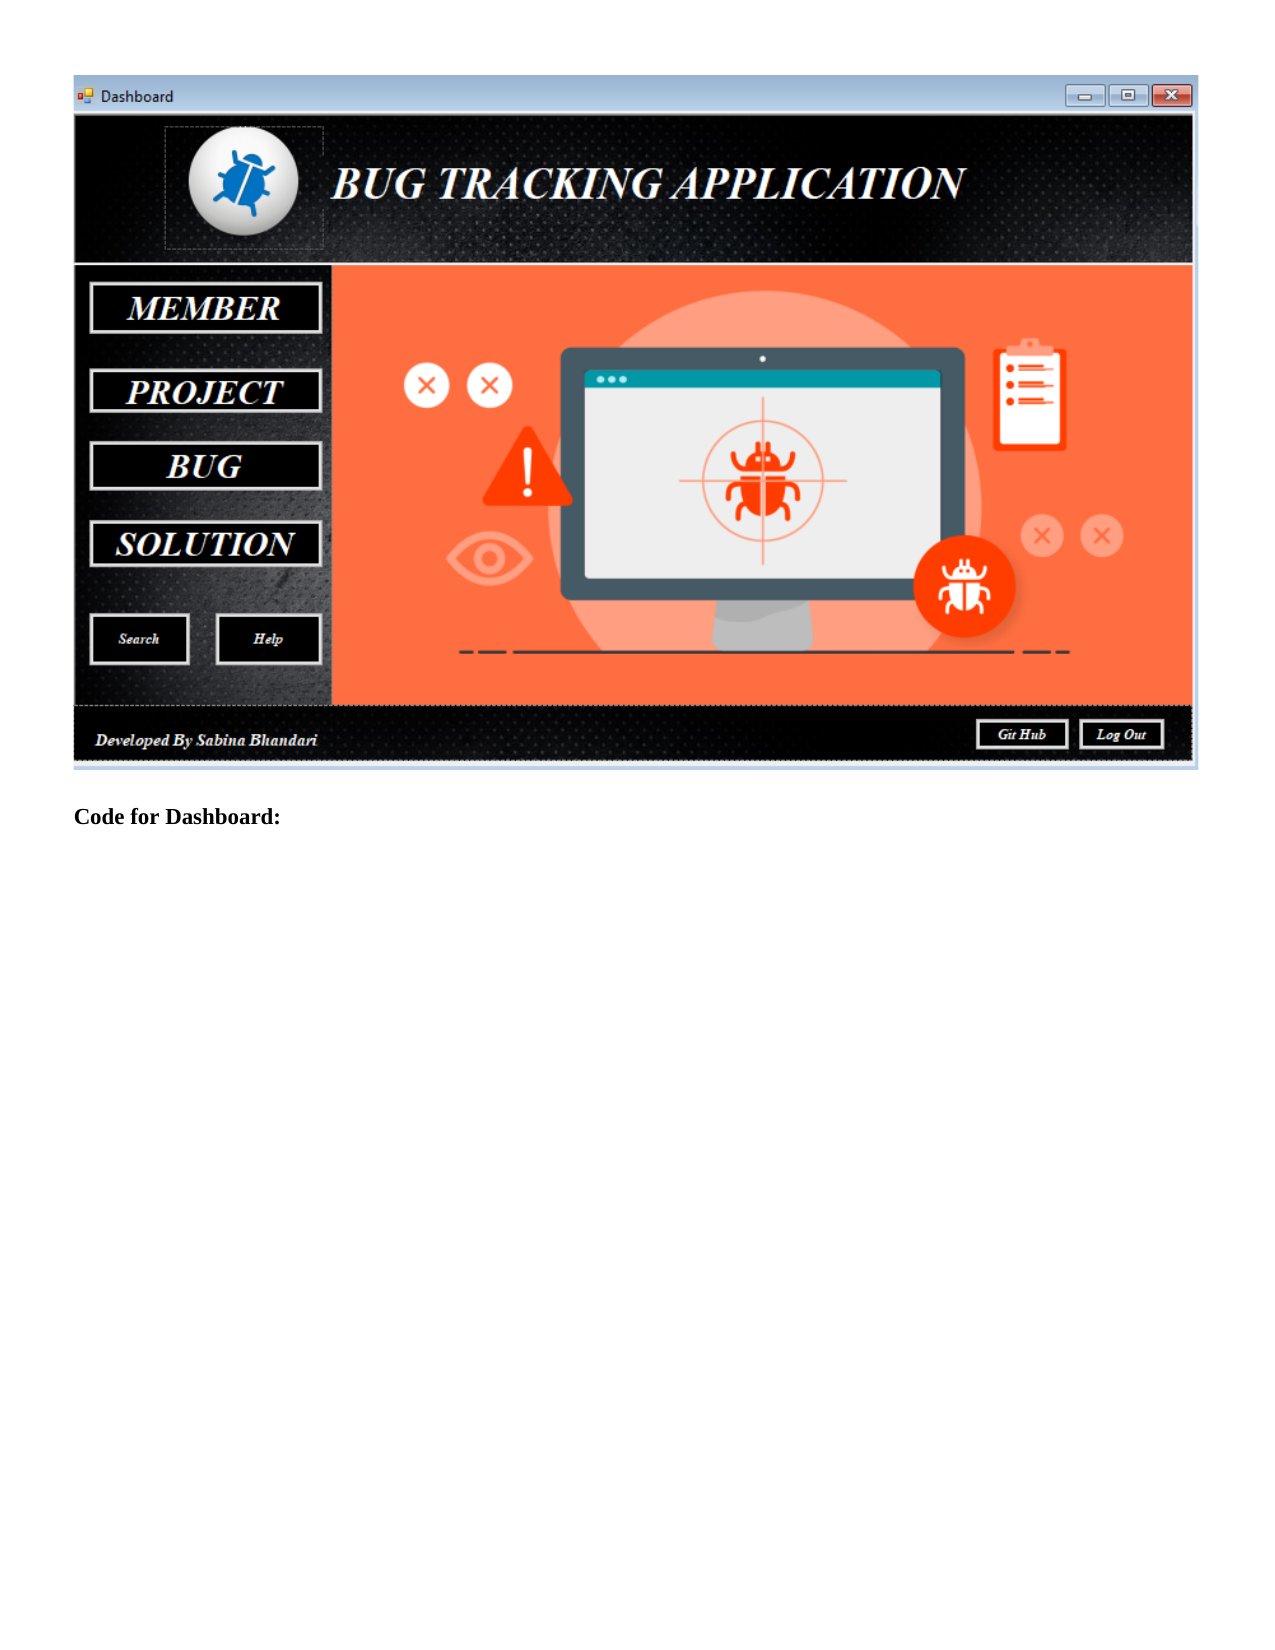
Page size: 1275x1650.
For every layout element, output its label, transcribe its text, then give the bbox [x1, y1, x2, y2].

picture [73, 75, 1199, 770]
text Code for Dashboard: [73, 803, 1084, 829]
